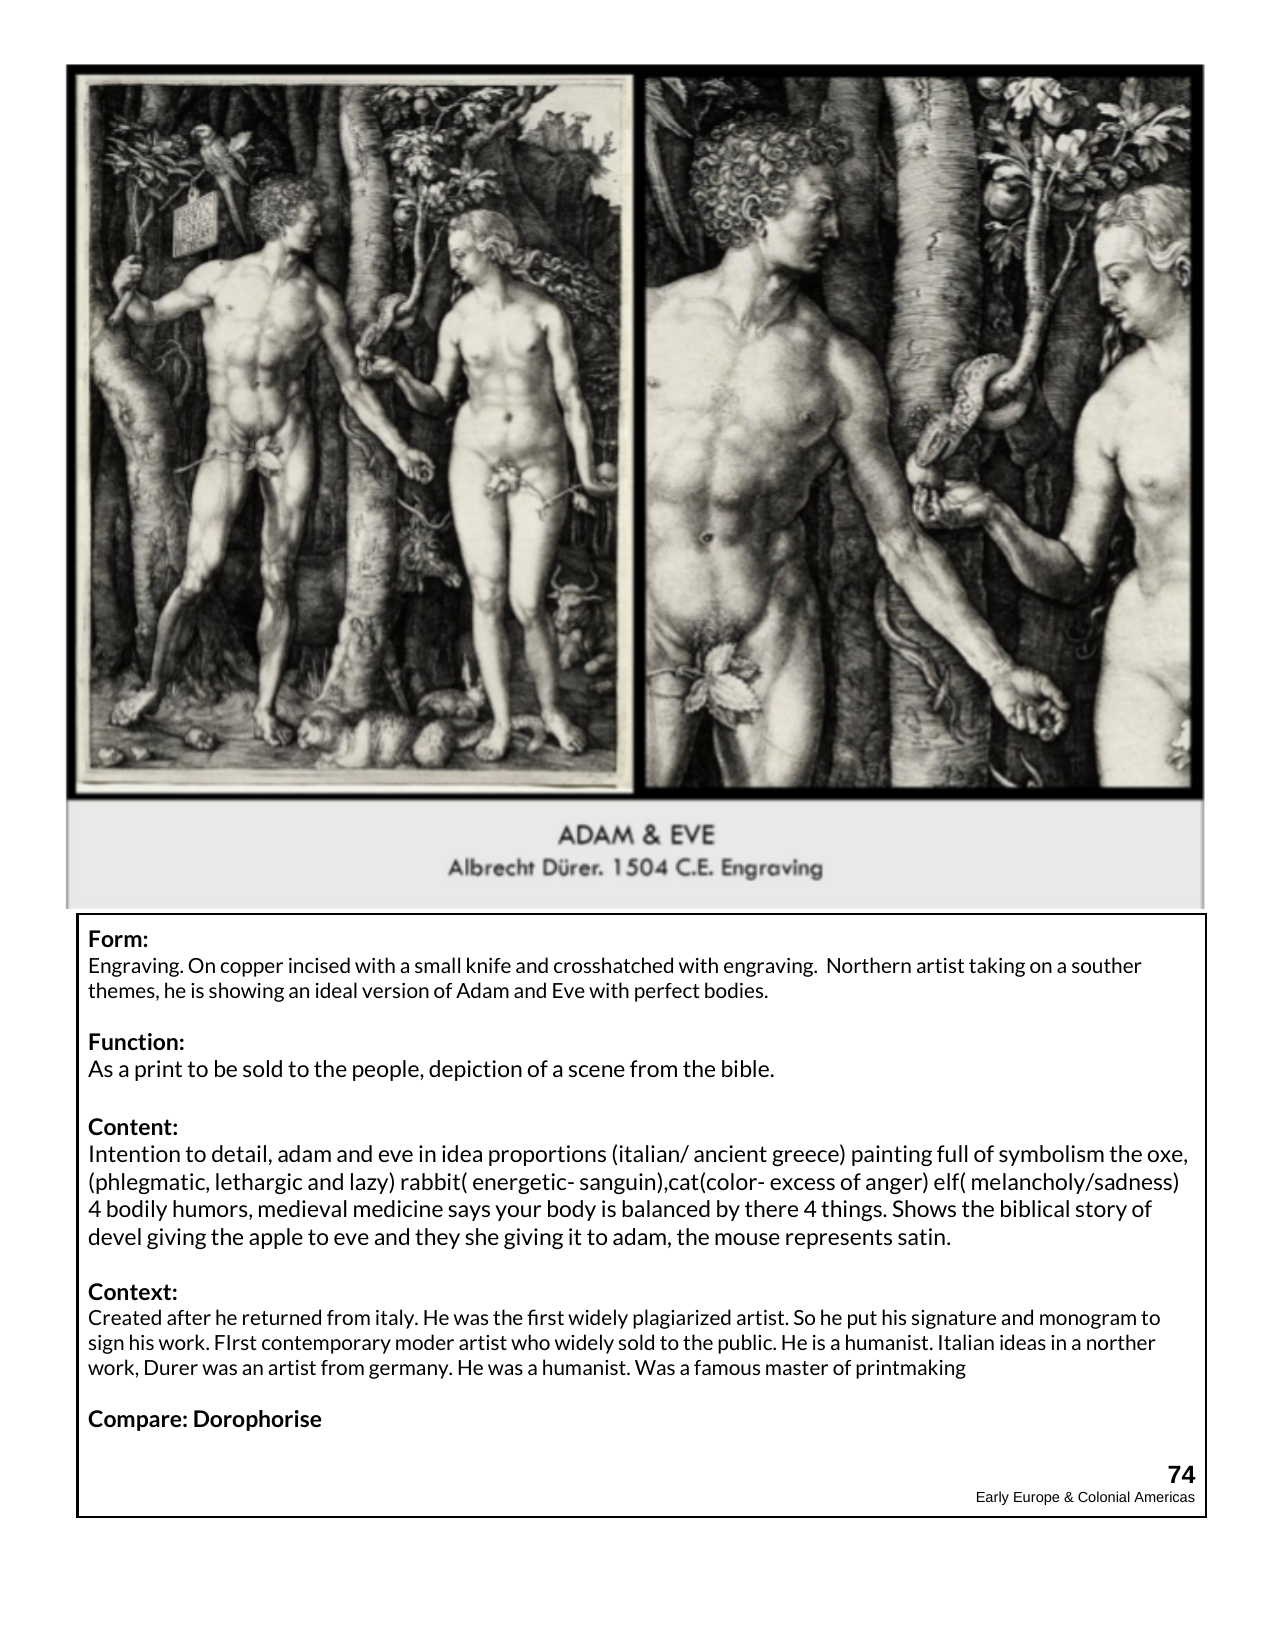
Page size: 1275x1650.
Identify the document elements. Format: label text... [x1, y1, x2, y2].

picture [0, 30, 1275, 909]
table_header Form: Engraving. On copper incised with a small knife and crosshatched with engraving. Northern artist taking on a souther themes, he is showing an ideal version of Adam and Eve with perfect bodies. Function: As a print to be sold to the people, depiction of a scene from the bible. Content: Intention to detail, adam and eve in idea proportions (italian/ ancient greece) painting full of symbolism the oxe,(phlegmatic, lethargic and lazy) rabbit( energetic- sanguin),cat(color- excess of anger) elf( melancholy/sadness) 4 bodily humors, medieval medicine says your body is balanced by there 4 things. Shows the biblical story of devel giving the apple to eve and they she giving it to adam, the mouse represents satin. Context: Created after he returned from italy. He was the first widely plagiarized artist. So he put his signature and monogram to sign his work. FIrst contemporary moder artist who widely sold to the public. He is a humanist. Italian ideas in a norther work, Durer was an artist from germany. He was a humanist. Was a famous master of printmaking Compare: Dorophorise 74 Early Europe & Colonial Americas [79, 915, 1205, 1516]
